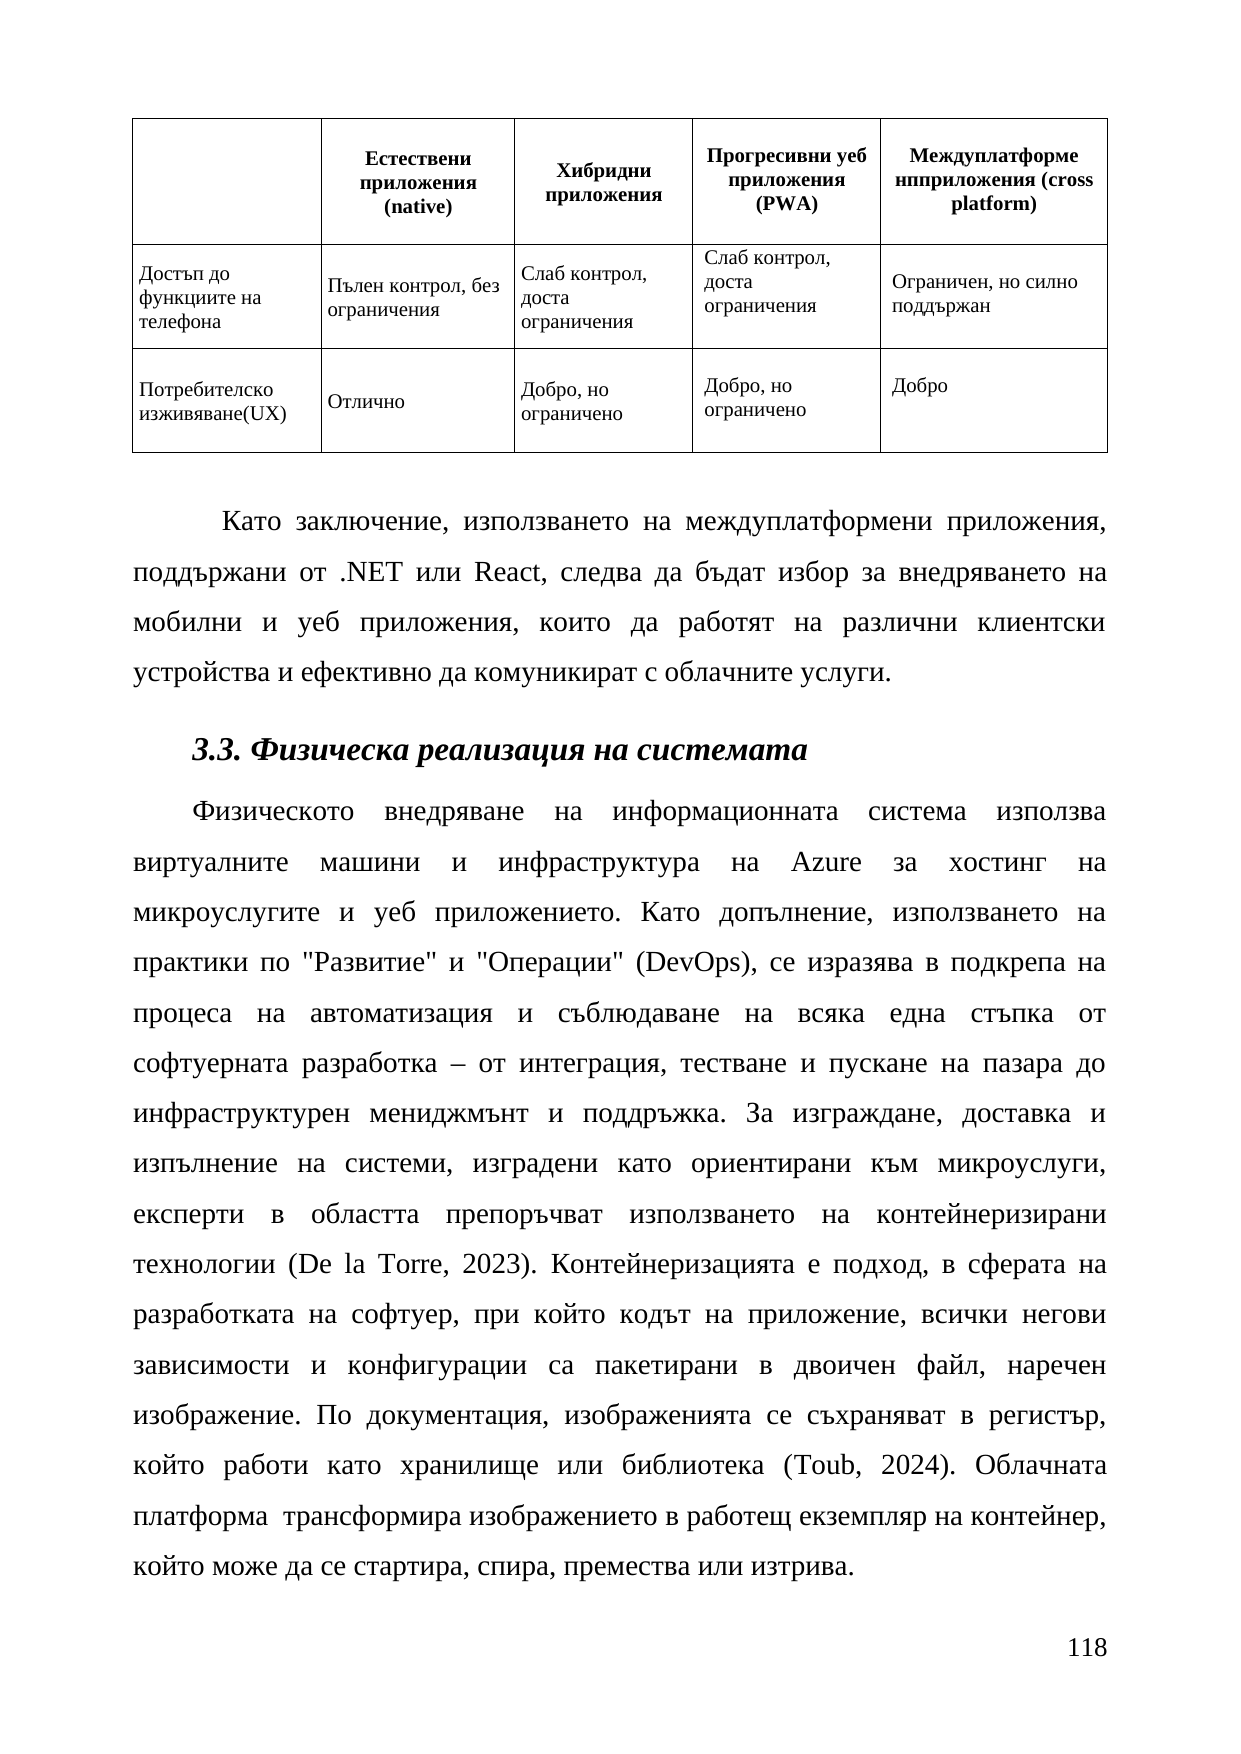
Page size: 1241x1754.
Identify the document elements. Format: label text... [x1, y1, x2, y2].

table_cell Слаб контрол, доста ограничения [515, 245, 692, 348]
table_cell Добро, но ограничено [693, 349, 880, 452]
table_cell Добро [881, 349, 1107, 452]
table_cell Потребителско изживяване(UX) [133, 349, 321, 452]
table_header Хибридни приложения [515, 119, 692, 244]
table_cell Слаб контрол, доста ограничения [693, 245, 880, 348]
table_cell Достъп до функциите на телефона [133, 245, 321, 348]
table_header Прогресивни уеб приложения (PWA) [693, 119, 880, 244]
table_cell Пълен контрол, без ограничения [322, 245, 514, 348]
subtitle 3.3. Физическа реализация на системата [133, 730, 1107, 768]
table_header Междуплатформенпприложения (cross platform) [881, 119, 1107, 244]
table_cell Ограничен, но силно поддържан [881, 245, 1107, 348]
text Физическото внедряване на информационната система използва виртуалните машини и инфраструктура на Azure за хостинг на микроуслугите и уеб приложението. Като допълнение, използването на практики по "Развитие" и "Операции" (DevOps), се изразява в подкрепа на процеса на автоматизация и съблюдаване на всяка една стъпка от софтуерната разработка – от интеграция, тестване и пускане на пазара до инфраструктурен мениджмънт и поддръжка. За изграждане, доставка и изпълнение на системи, изградени като ориентирани към микроуслуги, експерти в областта препоръчват използването на контейнеризирани технологии (De la Torre, 2023). Контейнеризацията е подход, в сферата на разработката на софтуер, при който кодът на приложение, всички негови зависимости и конфигурации са пакетирани в двоичен файл, наречен изображение. По документация, изображенията се съхраняват в регистър, който работи като хранилище или библиотека (Toub, 2024). Облачната платформа трансформира изображението в работещ екземпляр на контейнер, който може да се стартира, спира, премества или изтрива. [133, 793, 1107, 1582]
text Като заключение, използването на междуплатформени приложения, поддържани от .NET или React, следва да бъдат избор за внедряването на мобилни и уеб приложения, които да работят на различни клиентски устройства и ефективно да комуникират с облачните услуги. [133, 503, 1107, 688]
table_cell Добро, но ограничено [515, 349, 692, 452]
table_cell Отлично [322, 349, 514, 452]
table_header [133, 119, 321, 244]
table_header Eстествени приложения (native) [322, 119, 514, 244]
